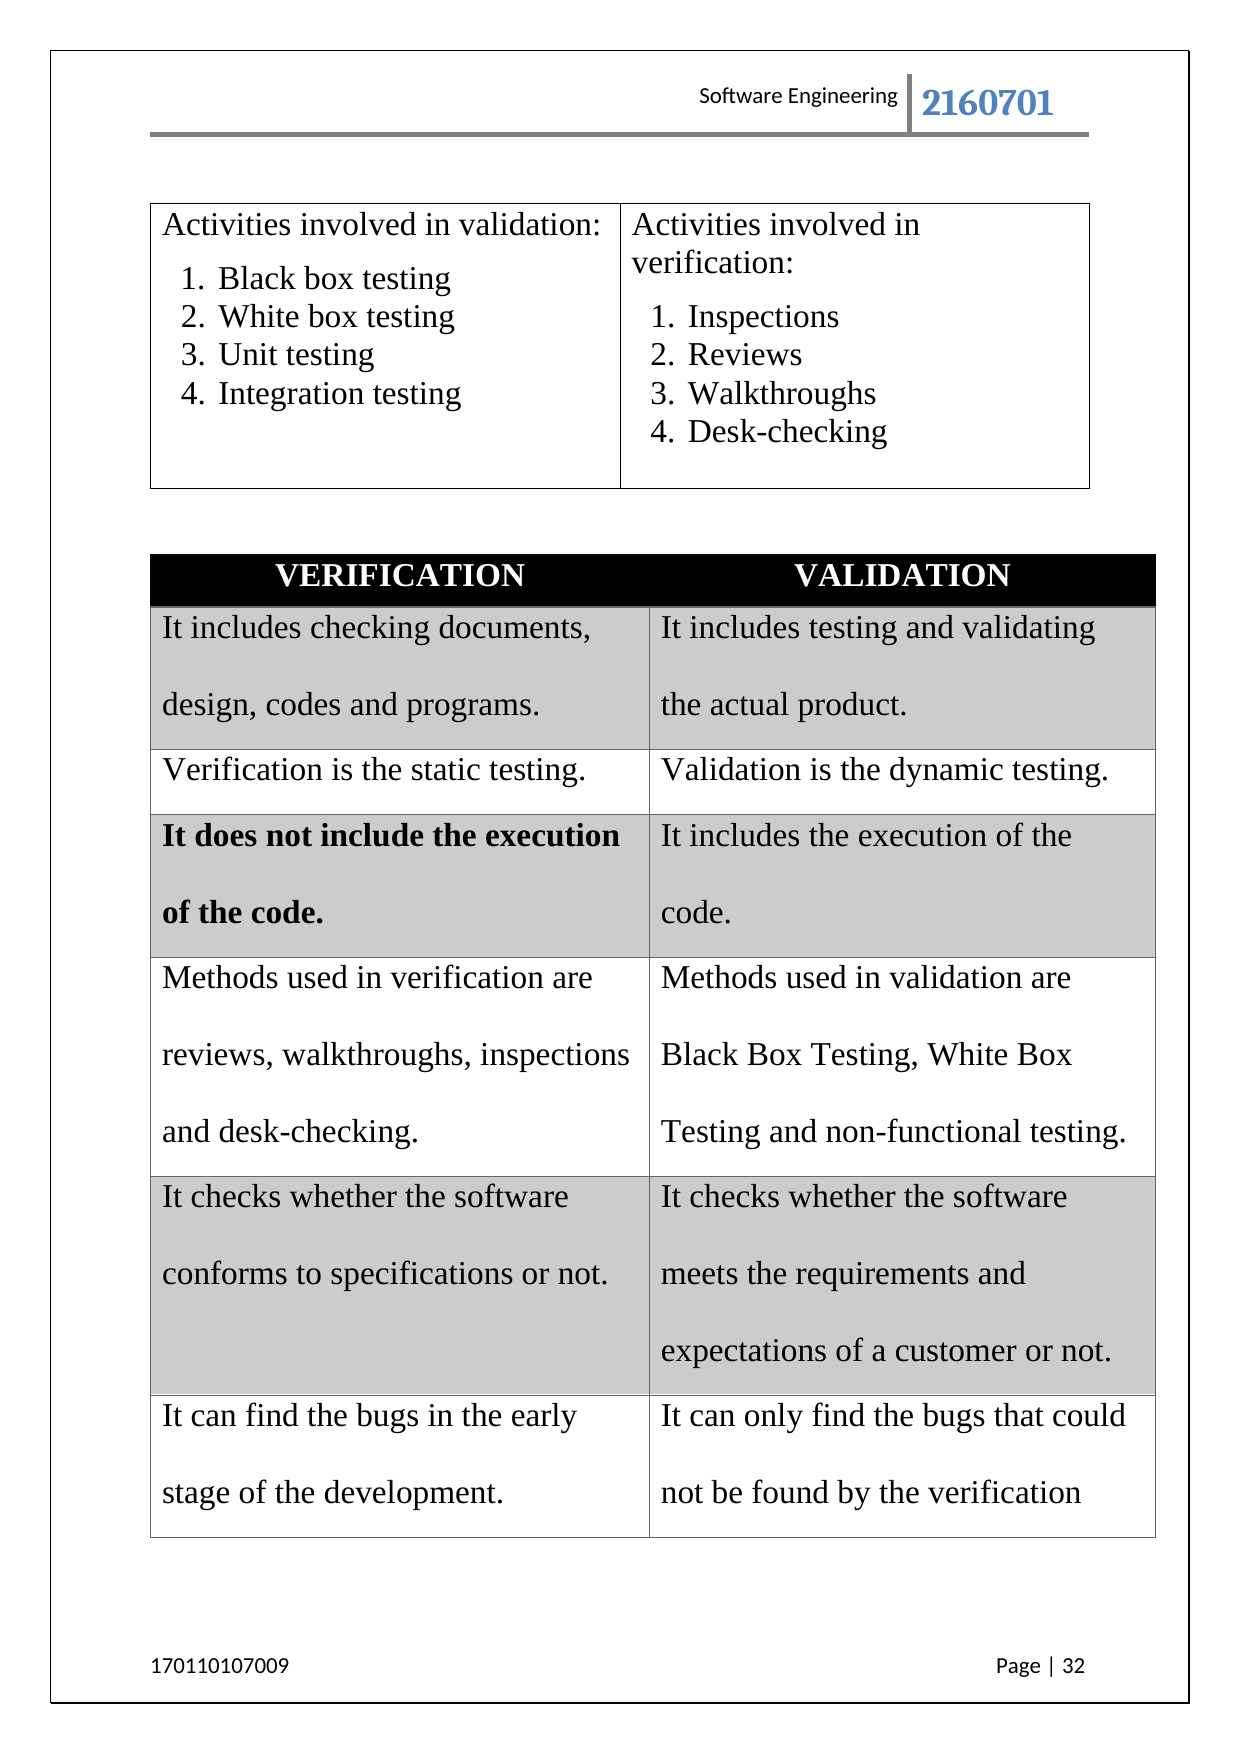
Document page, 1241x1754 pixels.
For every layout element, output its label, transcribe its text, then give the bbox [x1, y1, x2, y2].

table_cell It does not include the execution of the code. [151, 815, 649, 957]
table_cell It checks whether the software meets the requirements and expectations of a customer or not. [650, 1177, 1155, 1394]
table_cell It includes the execution of the code. [650, 815, 1155, 957]
table_header VALIDATION [650, 555, 1155, 606]
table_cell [650, 1396, 1155, 1537]
table_cell Methods used in verification are reviews, walkthroughs, inspections and desk-checking. [151, 958, 649, 1176]
table_header Activities involved in validation: Black box testing White box testing Unit testing Integration testing [151, 204, 620, 488]
table_cell It includes checking documents, design, codes and programs. [151, 608, 649, 749]
table_cell Verification is the static testing. [151, 750, 649, 814]
table_cell Validation is the dynamic testing. [650, 750, 1155, 814]
table_cell It checks whether the software conforms to specifications or not. [151, 1177, 649, 1394]
table_header VERIFICATION [151, 555, 649, 606]
table_header Activities involved in verification: Inspections Reviews Walkthroughs Desk-checking [621, 204, 1089, 488]
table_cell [151, 1396, 649, 1537]
table_cell Methods used in validation are Black Box Testing, White Box Testing and non-functional testing. [650, 958, 1155, 1176]
table_cell It includes testing and validating the actual product. [650, 608, 1155, 749]
